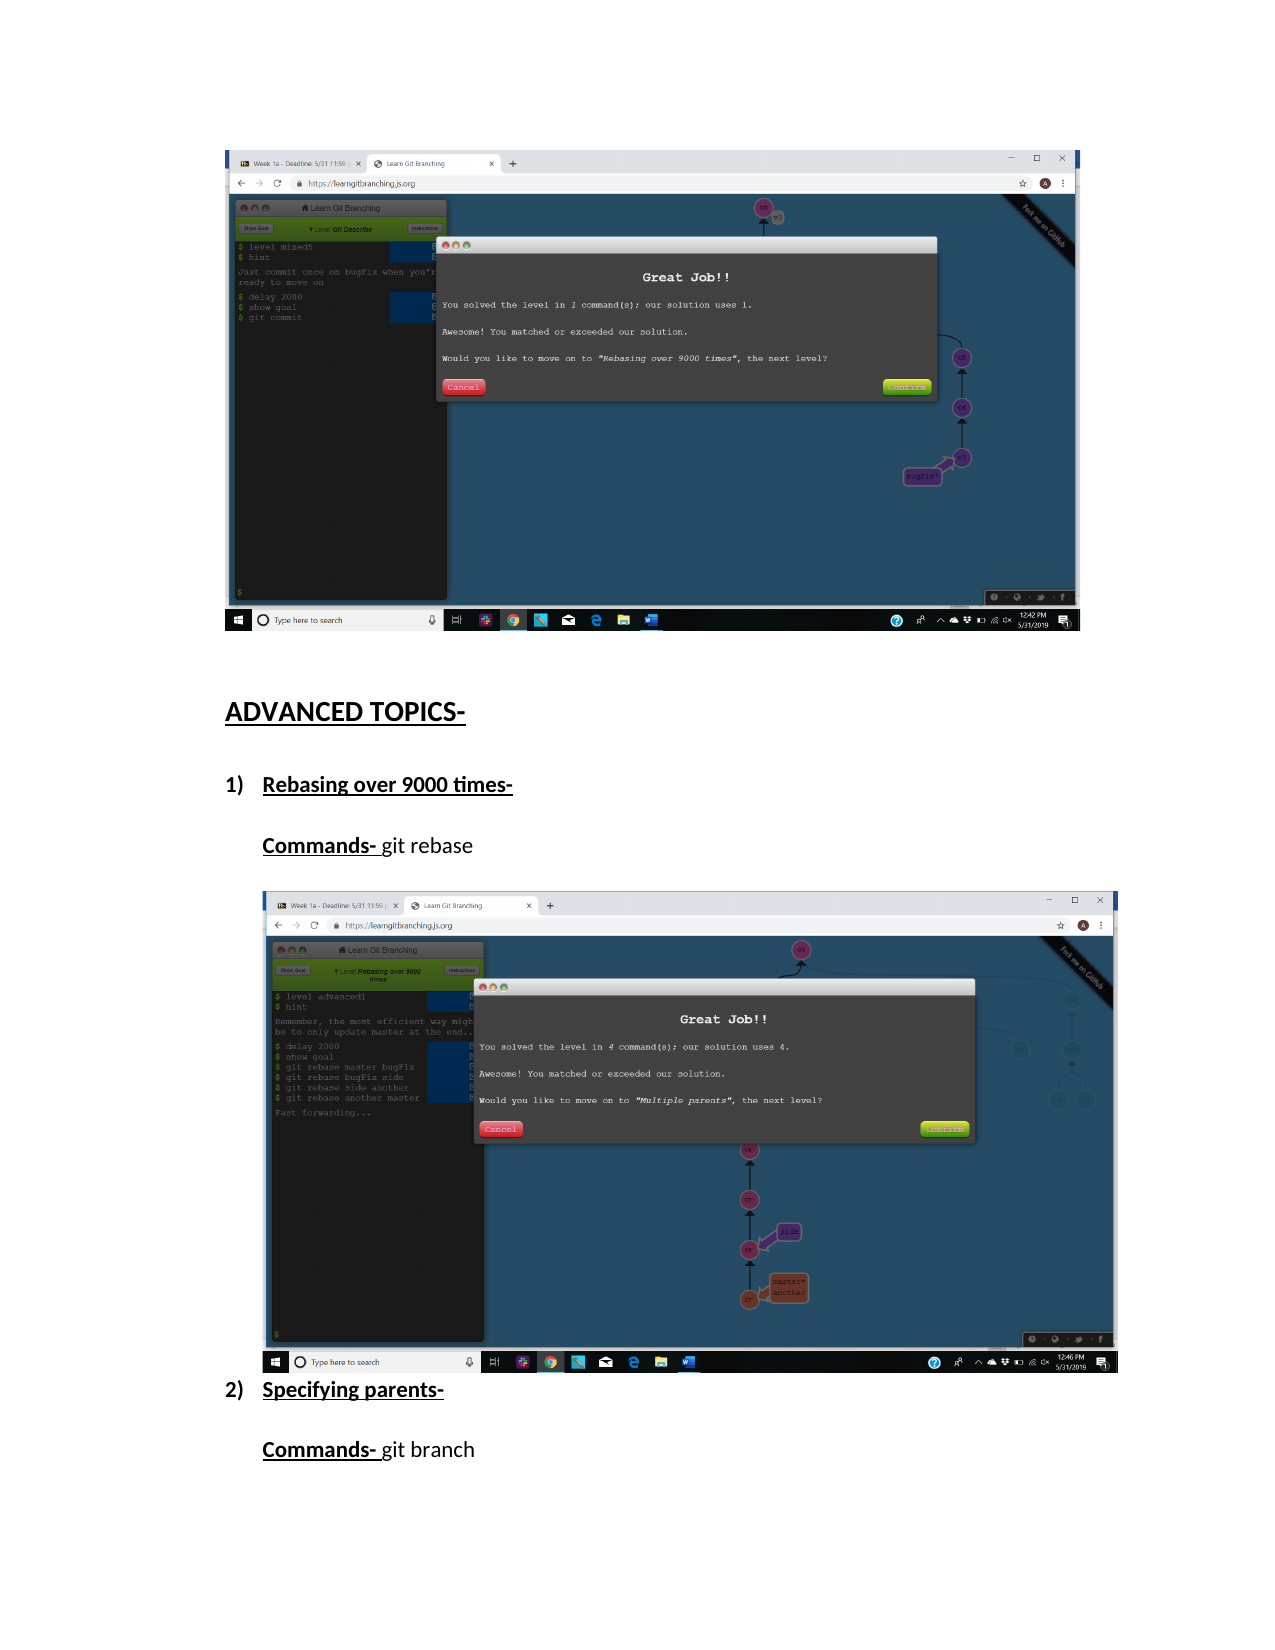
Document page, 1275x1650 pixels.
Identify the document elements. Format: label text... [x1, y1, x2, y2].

picture [225, 150, 1080, 631]
list Commands- git branch [262, 1435, 1125, 1463]
picture [262, 891, 1118, 1373]
list Rebasing over 9000 times- [225, 770, 1125, 798]
list ADVANCED TOPICS- [225, 693, 1125, 729]
list Commands- git rebase [262, 831, 1125, 859]
list Specifying parents- [225, 1375, 1125, 1403]
